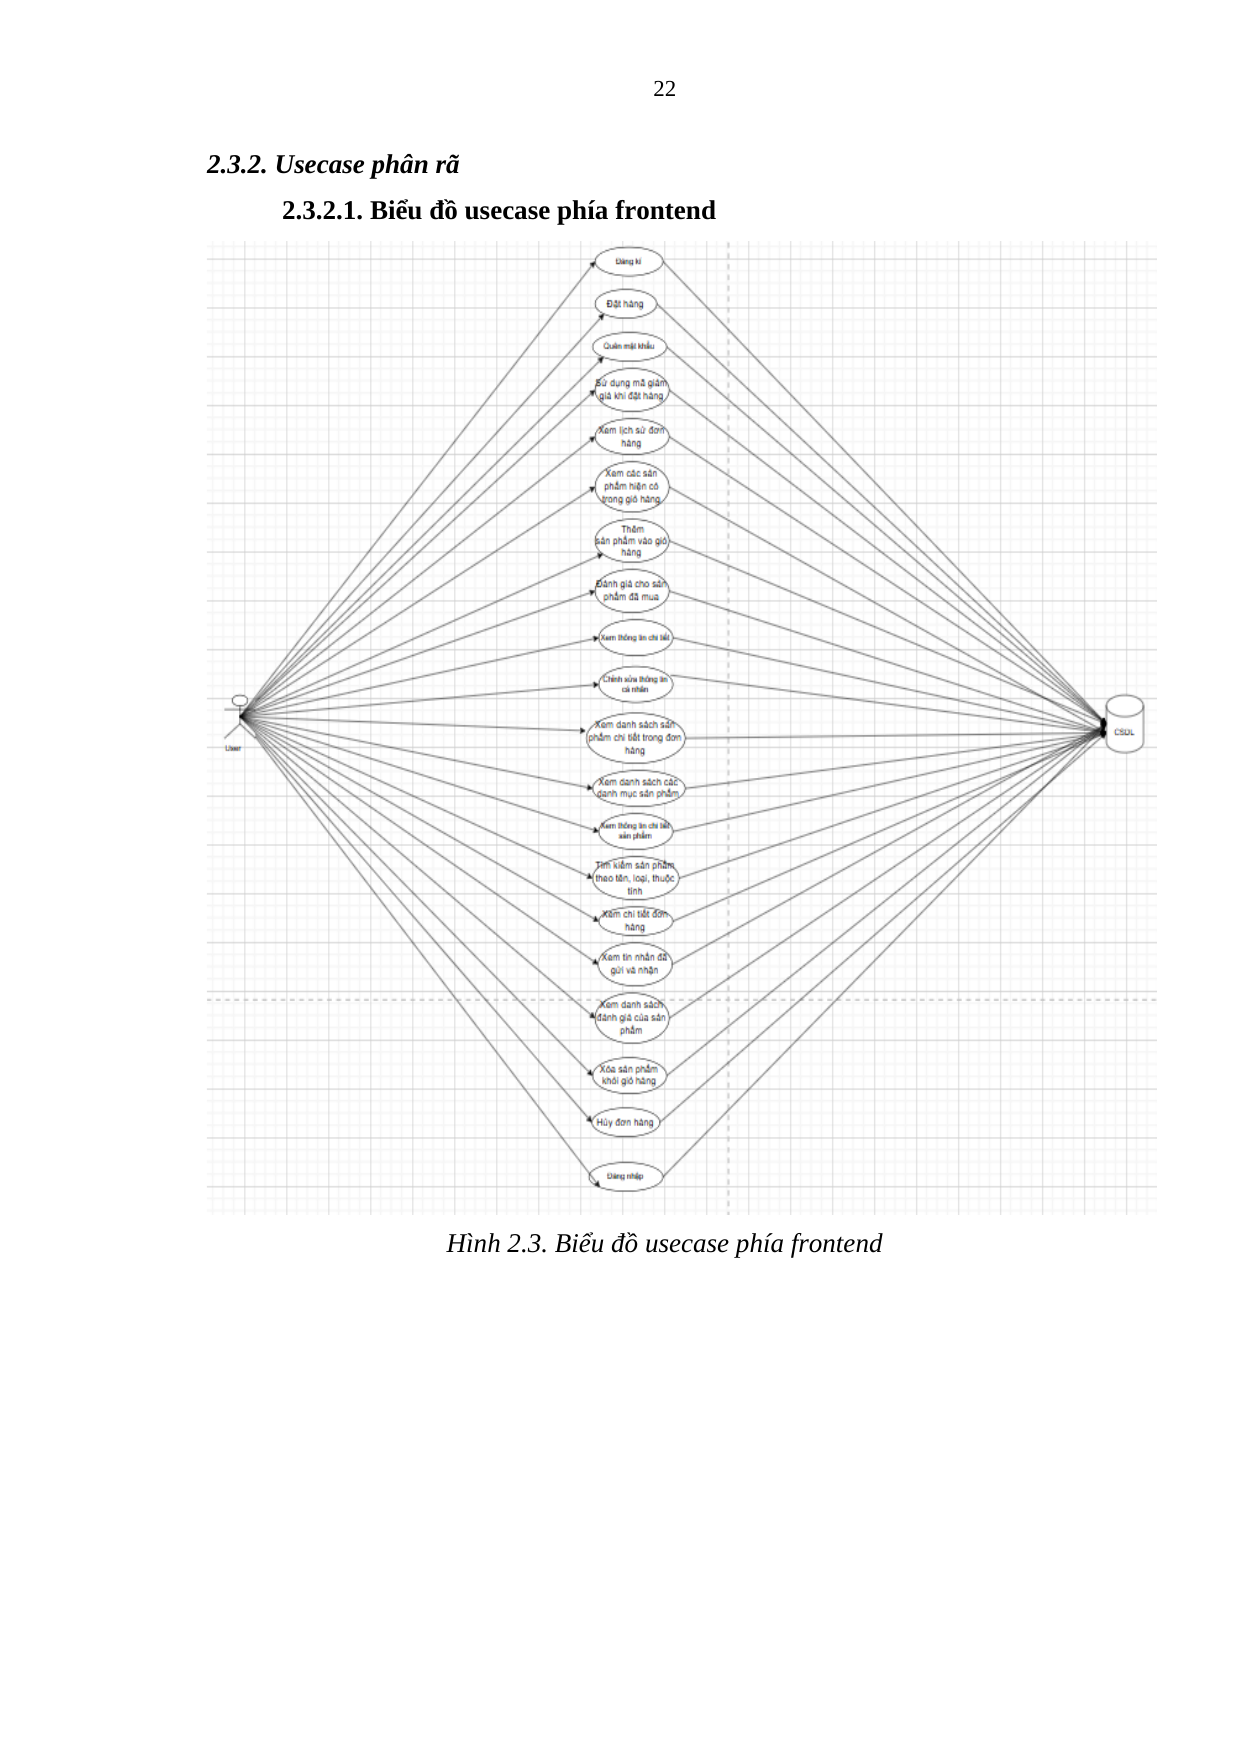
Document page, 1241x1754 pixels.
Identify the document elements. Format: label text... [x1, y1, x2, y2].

subtitle 2.3.2.1. Biểu đồ usecase phía frontend [282, 194, 1122, 226]
picture [206, 241, 1157, 1215]
text Hình 2.3. Biểu đồ usecase phía frontend [207, 1228, 1122, 1259]
subtitle 2.3.2. Usecase phân rã [207, 148, 1122, 179]
